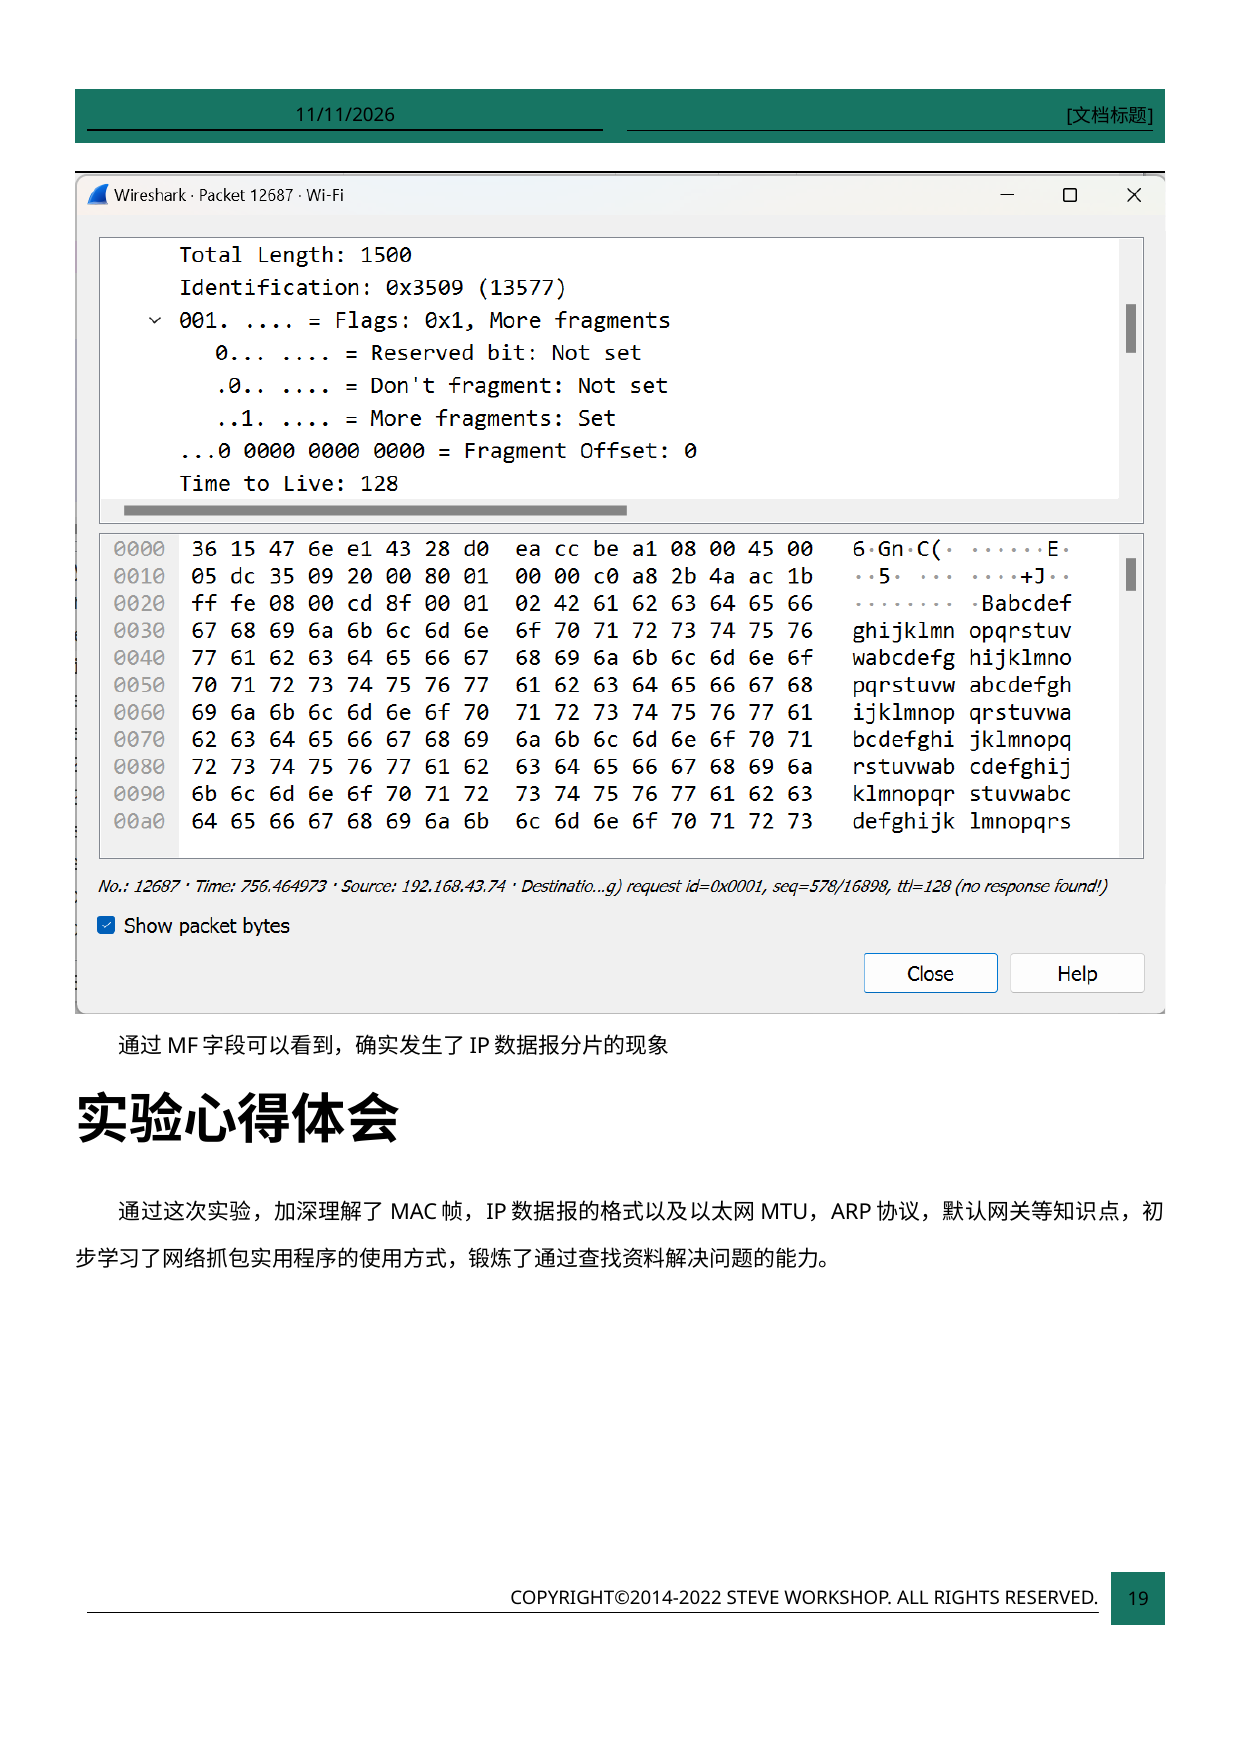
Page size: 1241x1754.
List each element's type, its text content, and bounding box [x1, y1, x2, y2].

text 实验心得体会 [75, 1076, 1165, 1154]
text 通过这次实验，加深理解了MAC帧，IP数据报的格式以及以太网MTU，ARP协议，默认网关等知识点，初步学习了网络抓包实用程序的使用方式，锻炼了通过查找资料解决问题的能力。 [75, 1194, 1165, 1273]
picture [75, 173, 1166, 1014]
text 通过MF字段可以看到，确实发生了IP数据报分片的现象 [75, 1028, 1165, 1060]
